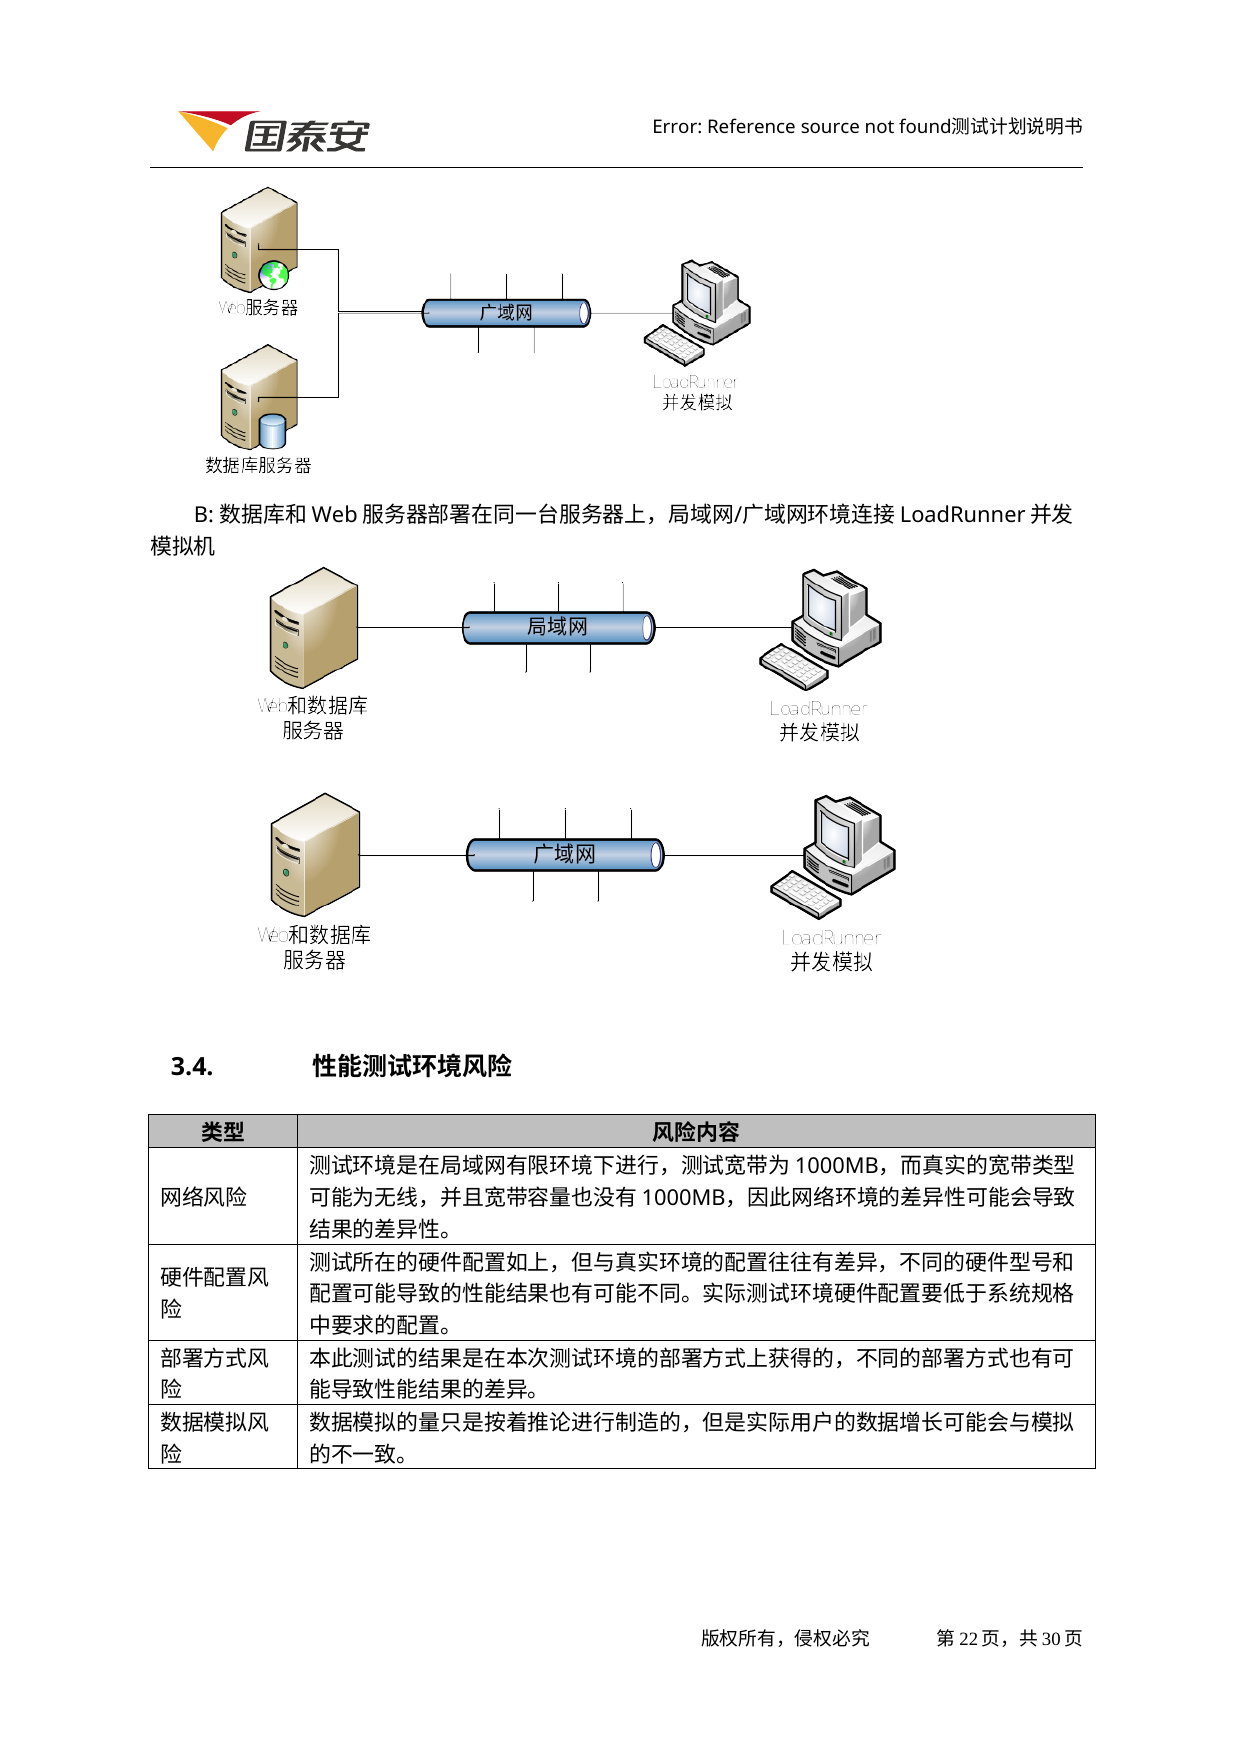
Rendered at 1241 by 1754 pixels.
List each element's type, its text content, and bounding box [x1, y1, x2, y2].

table_cell 部署方式风险 [149, 1341, 297, 1404]
table_cell 硬件配置风险 [149, 1245, 297, 1339]
table_cell 本此测试的结果是在本次测试环境的部署方式上获得的，不同的部署方式也有可能导致性能结果的差异。 [298, 1341, 1095, 1404]
table_cell 测试环境是在局域网有限环境下进行，测试宽带为1000MB，而真实的宽带类型可能为无线，并且宽带容量也没有1000MB，因此网络环境的差异性可能会导致结果的差异性。 [298, 1148, 1095, 1243]
table_header 风险内容 [298, 1115, 1095, 1147]
table_cell 测试所在的硬件配置如上，但与真实环境的配置往往有差异，不同的硬件型号和配置可能导致的性能结果也有可能不同。实际测试环境硬件配置要低于系统规格中要求的配置。 [298, 1245, 1095, 1339]
table_header 类型 [149, 1115, 297, 1147]
table_cell 数据模拟风险 [149, 1405, 297, 1468]
table_cell 网络风险 [149, 1148, 297, 1243]
picture [150, 88, 393, 163]
subtitle 性能测试环境风险 [171, 1032, 1083, 1097]
table_cell 数据模拟的量只是按着推论进行制造的，但是实际用户的数据增长可能会与模拟的不一致。 [298, 1405, 1095, 1468]
text B: 数据库和Web服务器部署在同一台服务器上，局域网/广域网环境连接LoadRunner并发模拟机 [150, 496, 1083, 561]
